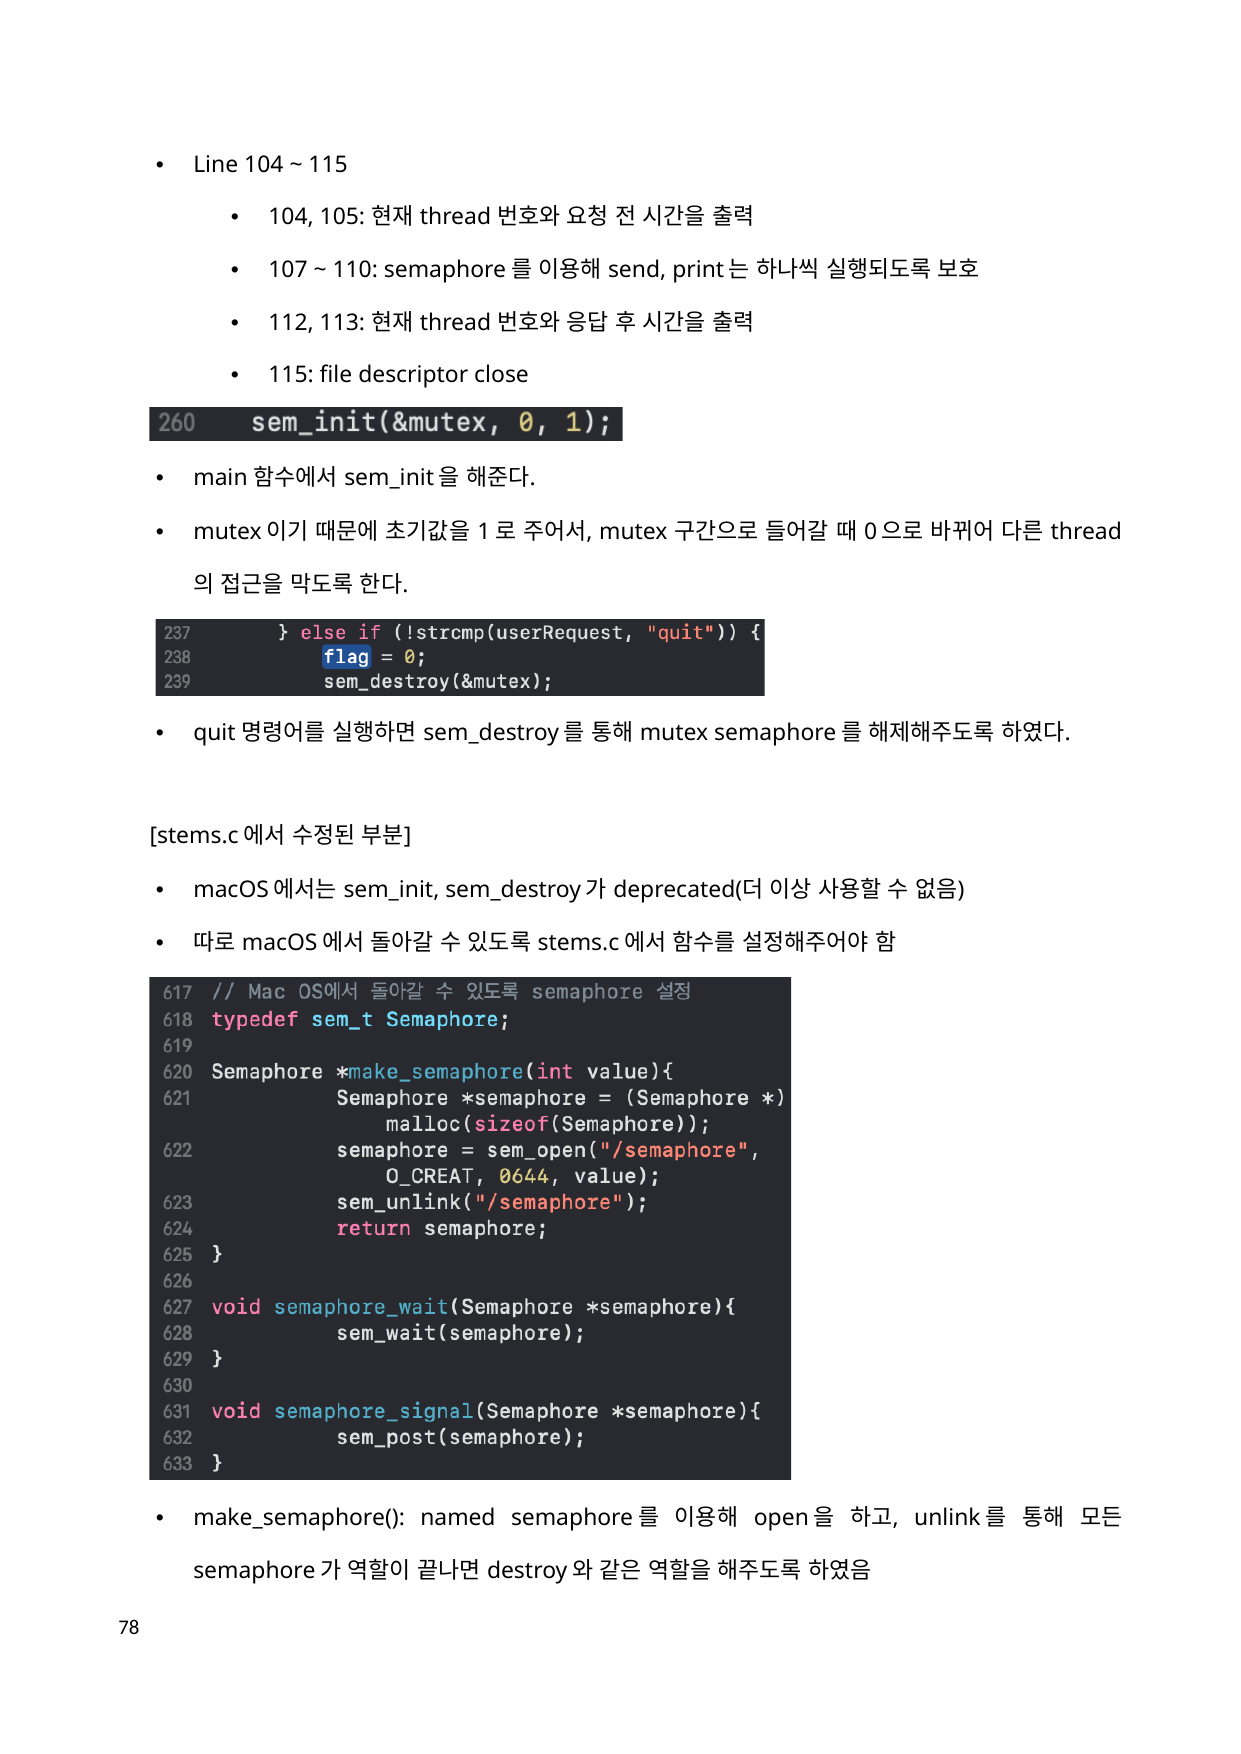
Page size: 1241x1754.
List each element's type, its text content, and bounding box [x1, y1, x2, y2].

picture [149, 977, 792, 1480]
list 따로 macOS에서 돌아갈 수 있도록 stems.c에서 함수를 설정해주어야 함 [156, 924, 1122, 957]
list 107 ~ 110: semaphore를 이용해 send, print는 하나씩 실행되도록 보호 [231, 251, 1122, 284]
list quit 명령어를 실행하면 sem_destroy를 통해 mutex semaphore를 해제해주도록 하였다. [156, 714, 1122, 747]
list Line 104 ~ 115 [156, 148, 1122, 179]
picture [149, 407, 623, 441]
text [stems.c에서 수정된 부분] [149, 817, 1122, 851]
picture [155, 619, 765, 696]
list 112, 113: 현재 thread 번호와 응답 후 시간을 출력 [231, 304, 1122, 338]
list 104, 105: 현재 thread 번호와 요청 전 시간을 출력 [231, 198, 1122, 231]
list make_semaphore(): named semaphore를 이용해 open을 하고, unlink를 통해 모든 semaphore가 역할이 끝나면 destroy와 같은 역할을 해주도록 하였음 [156, 1499, 1122, 1585]
list 115: file descriptor close [231, 358, 1122, 389]
list mutex이기 때문에 초기값을 1로 주어서, mutex 구간으로 들어갈 때 0으로 바뀌어 다른 thread의 접근을 막도록 한다. [156, 513, 1122, 599]
list main 함수에서 sem_init을 해준다. [156, 459, 1122, 493]
list macOS에서는 sem_init, sem_destroy가 deprecated(더 이상 사용할 수 없음) [156, 871, 1122, 904]
